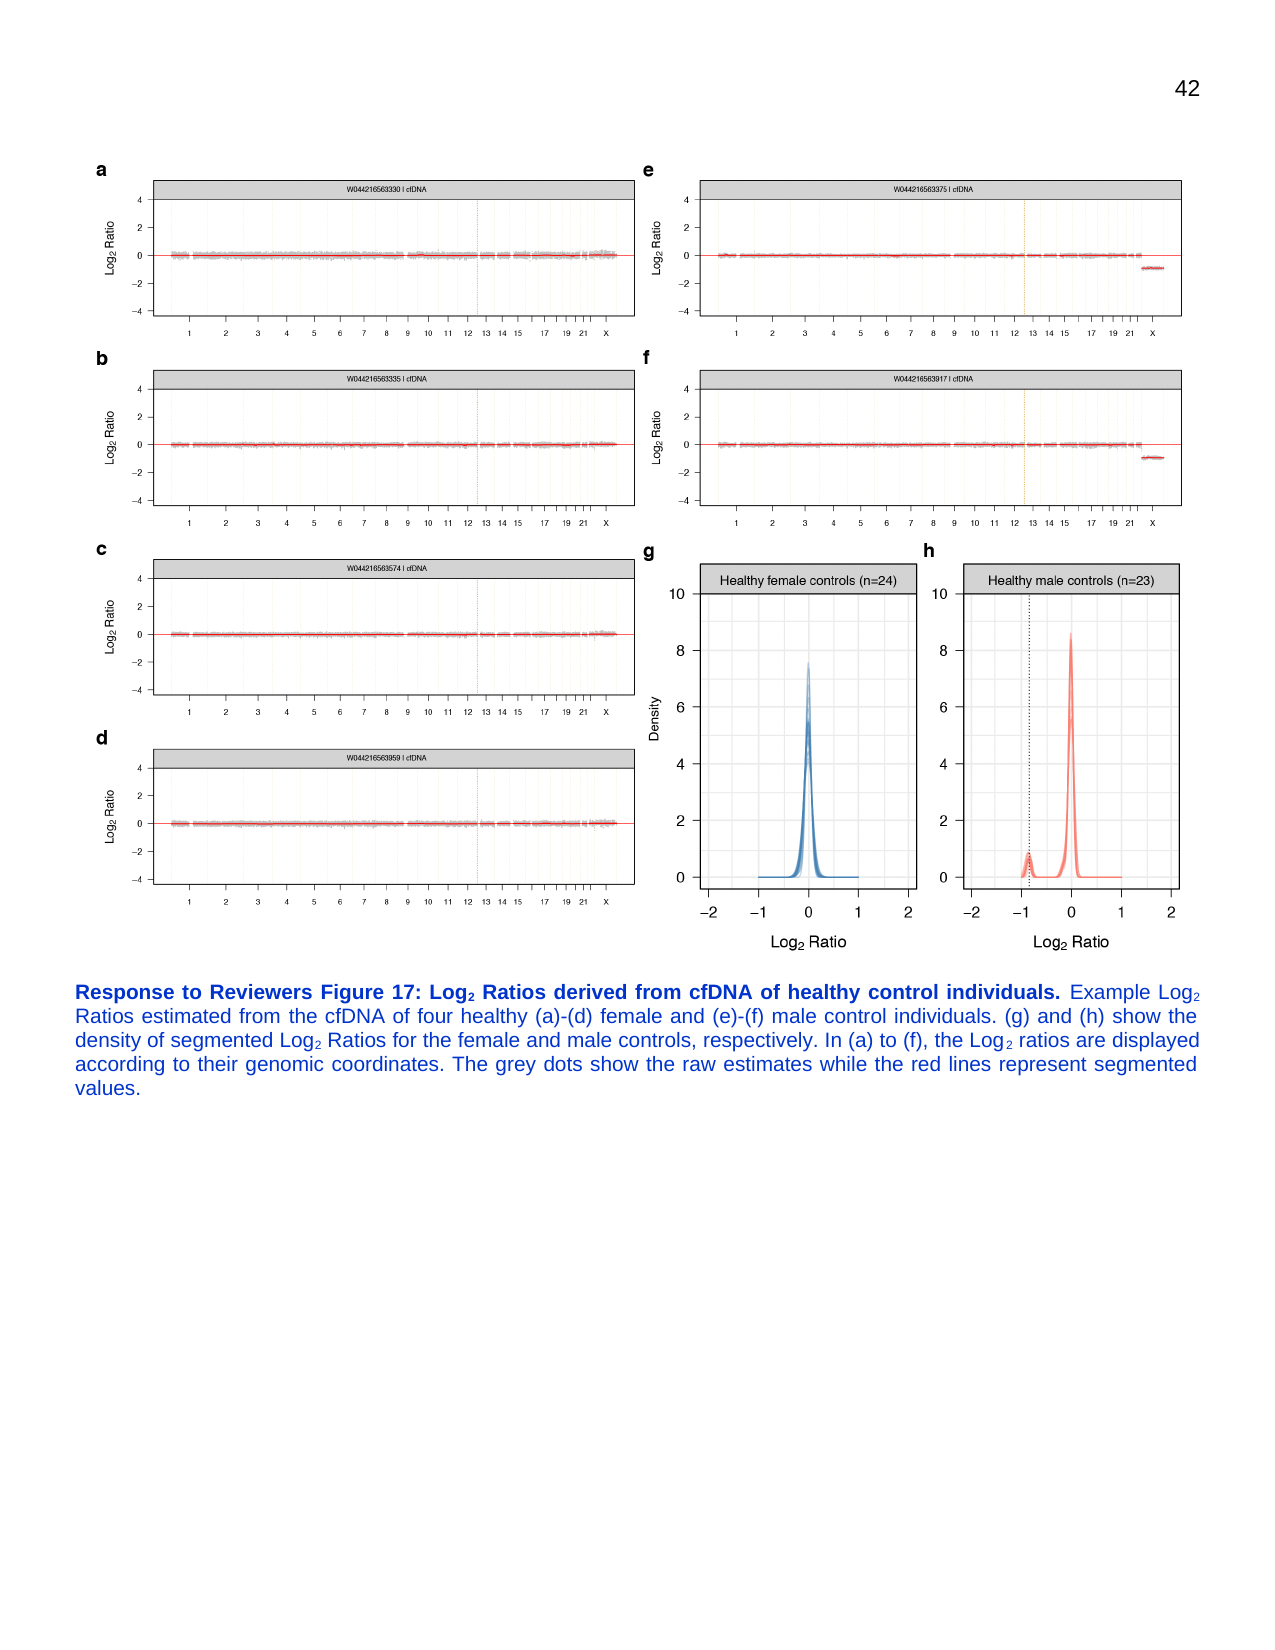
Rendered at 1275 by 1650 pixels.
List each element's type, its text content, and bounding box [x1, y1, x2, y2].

picture [96, 152, 1195, 969]
